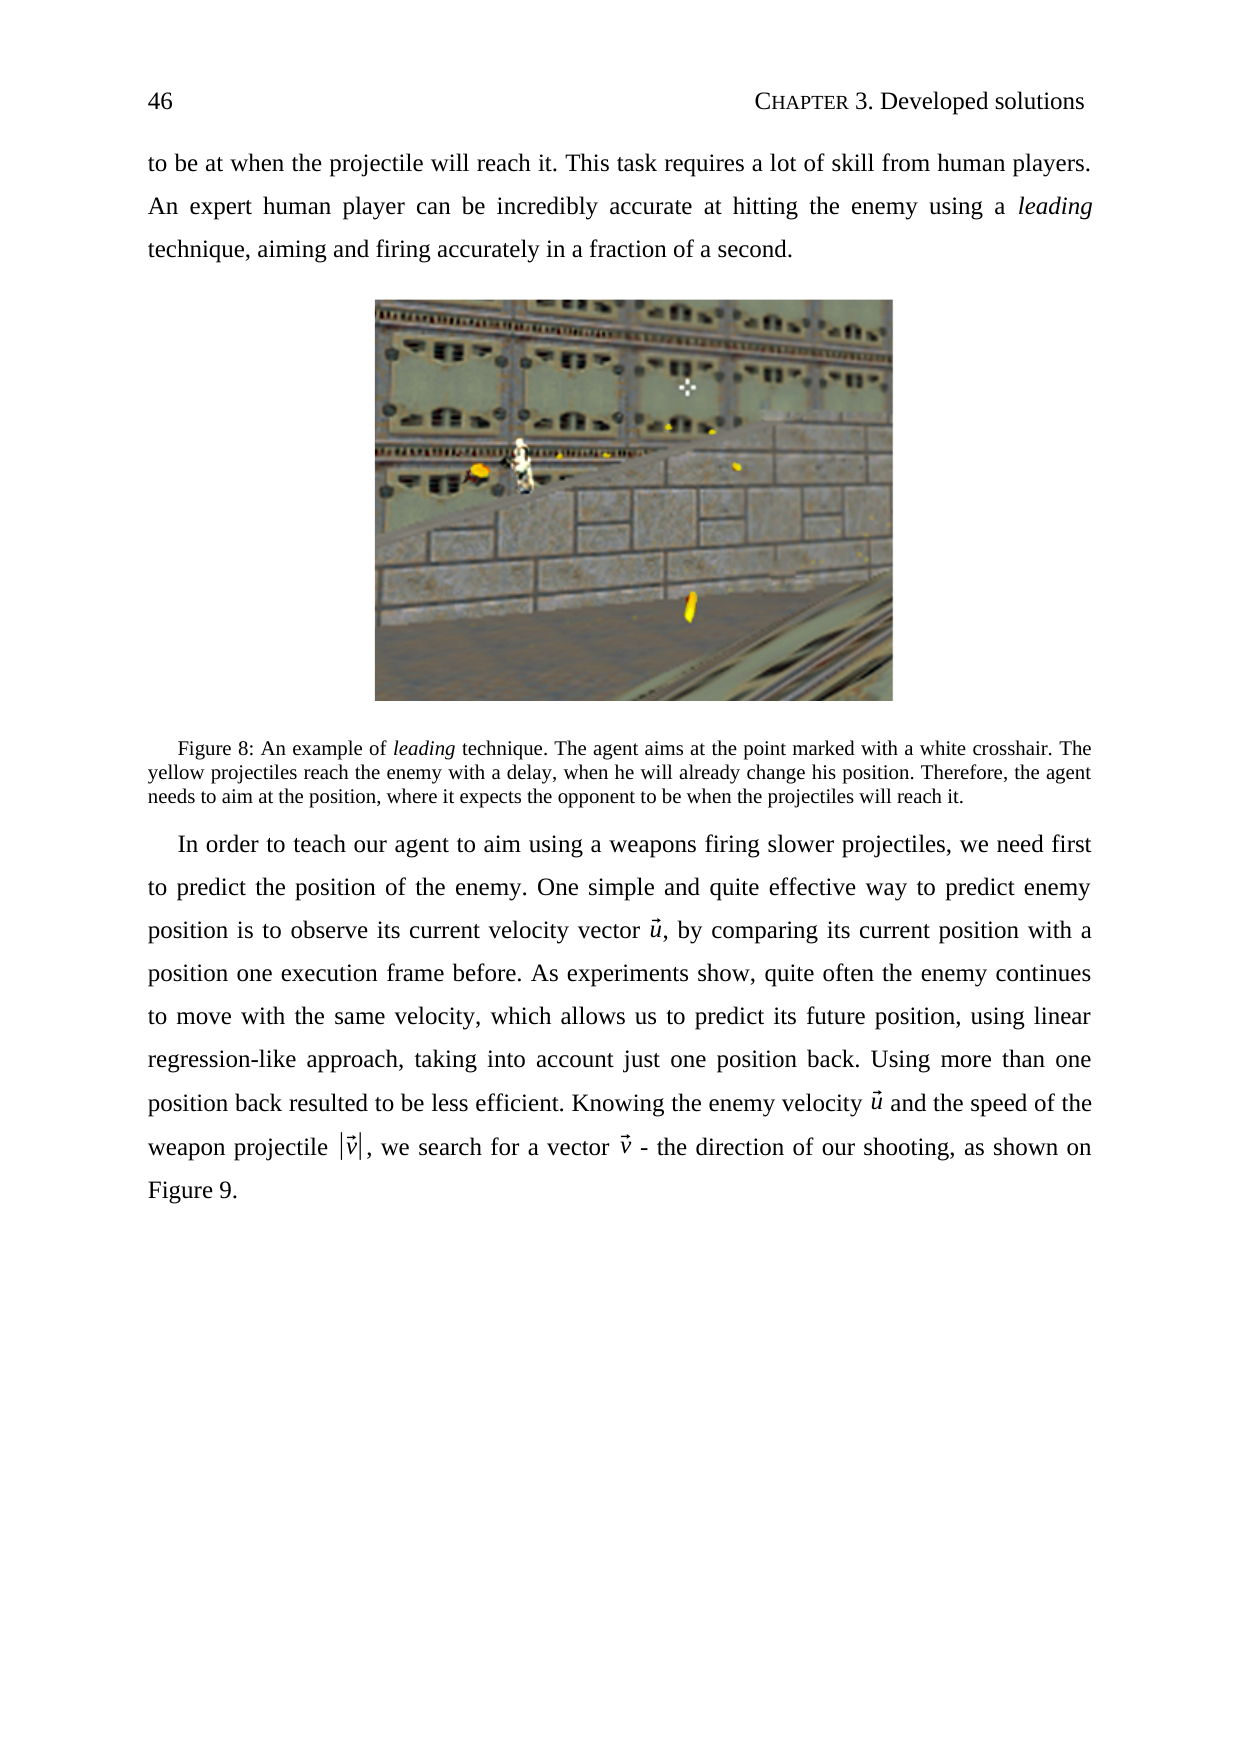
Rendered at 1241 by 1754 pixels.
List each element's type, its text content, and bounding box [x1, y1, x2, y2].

picture [374, 297, 896, 701]
text In order to teach our agent to aim using a weapons firing slower projectiles, we need first to predict the position of the enemy. One simple and quite effective way to predict enemy position is to observe its current velocity vector , by comparing its current position with a position one execution frame before. As experiments show, quite often the enemy continues to move with the same velocity, which allows us to predict its future position, using linear regression-like approach, taking into account just one position back. Using more than one position back resulted to be less efficient. Knowing the enemy velocity and the speed of the weapon projectile , we search for a vector - the direction of our shooting, as shown on Figure 9. [148, 829, 1093, 1204]
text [148, 148, 1093, 263]
text Figure 8: An example of leading technique. The agent aims at the point marked with a white crosshair. The yellow projectiles reach the enemy with a delay, when he will already change his position. Therefore, the agent needs to aim at the position, where it expects the opponent to be when the projectiles will reach it. [148, 736, 1093, 808]
